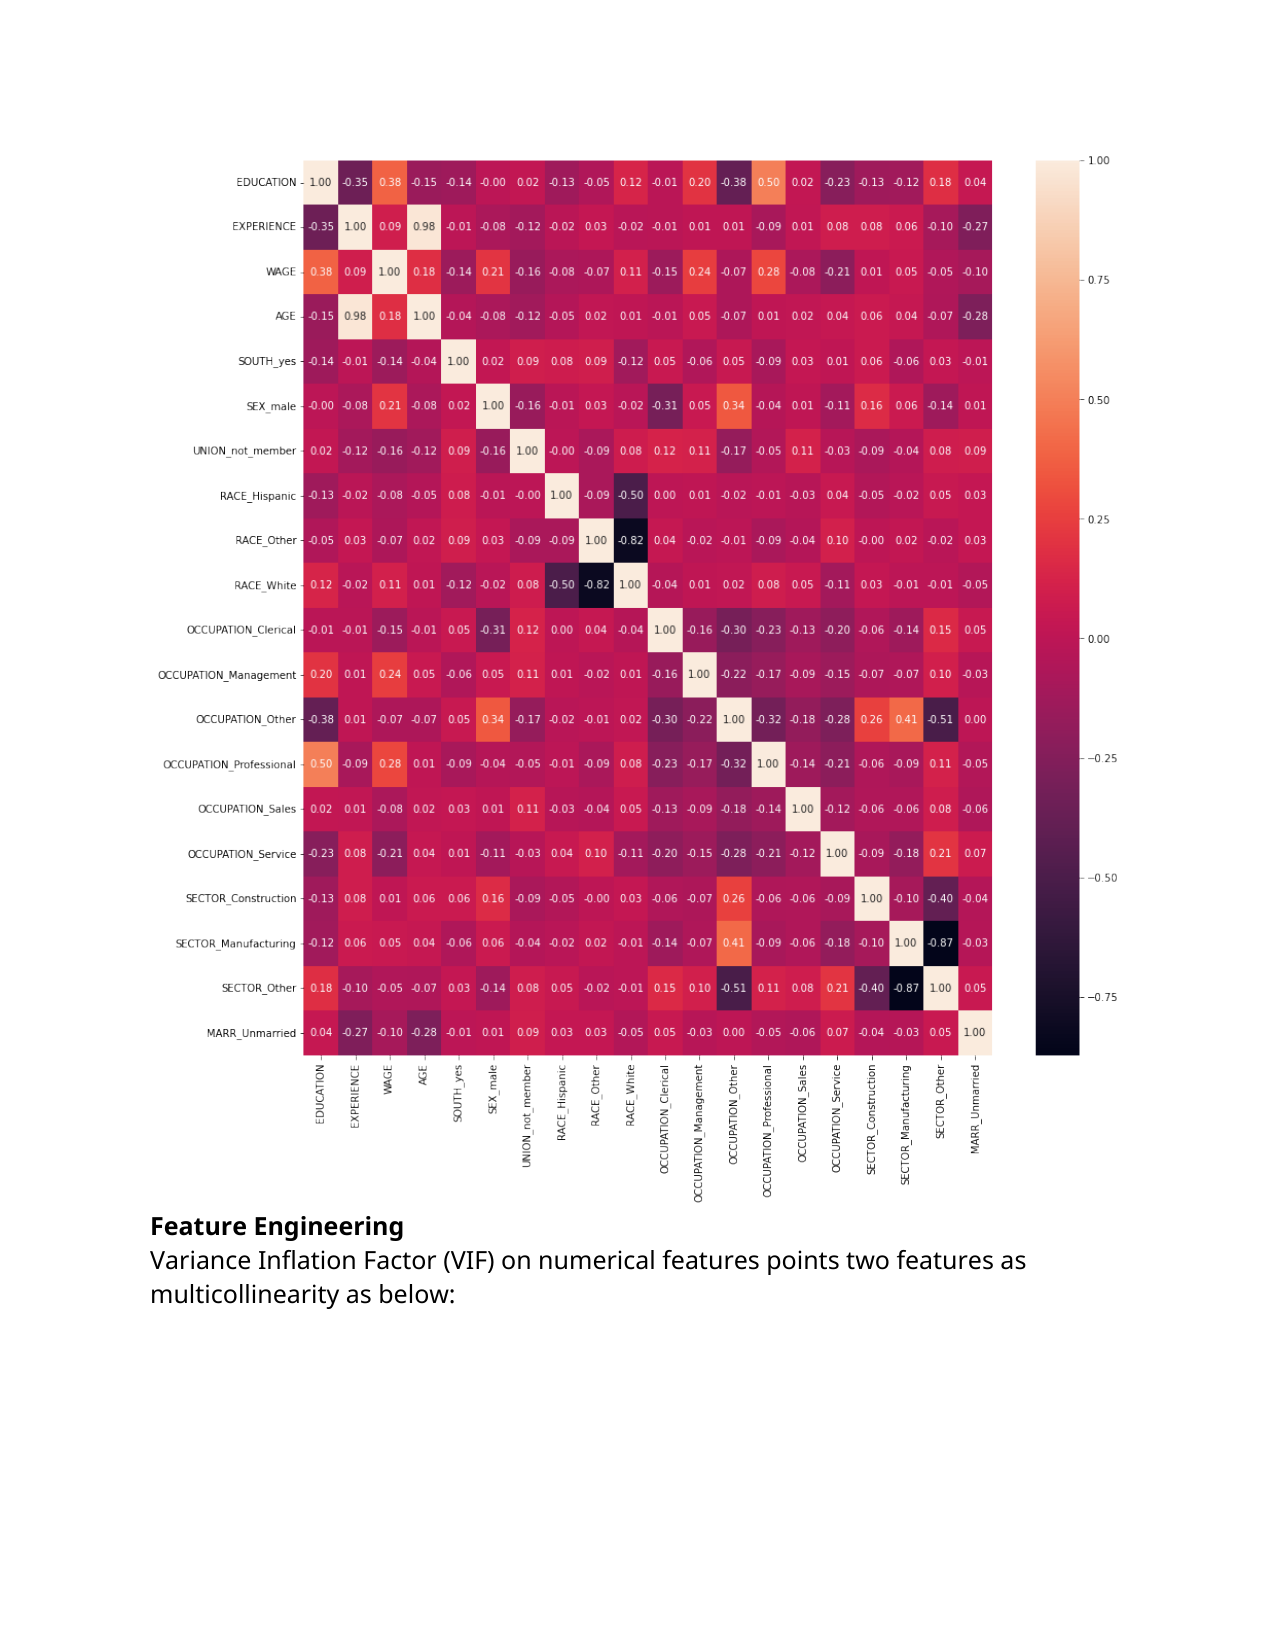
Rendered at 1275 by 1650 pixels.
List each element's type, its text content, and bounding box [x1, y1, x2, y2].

picture [150, 150, 1125, 1209]
text Variance Inflation Factor (VIF) on numerical features points two features as multicollinearity as below: [150, 1242, 1125, 1310]
text Feature Engineering [150, 1209, 1125, 1242]
